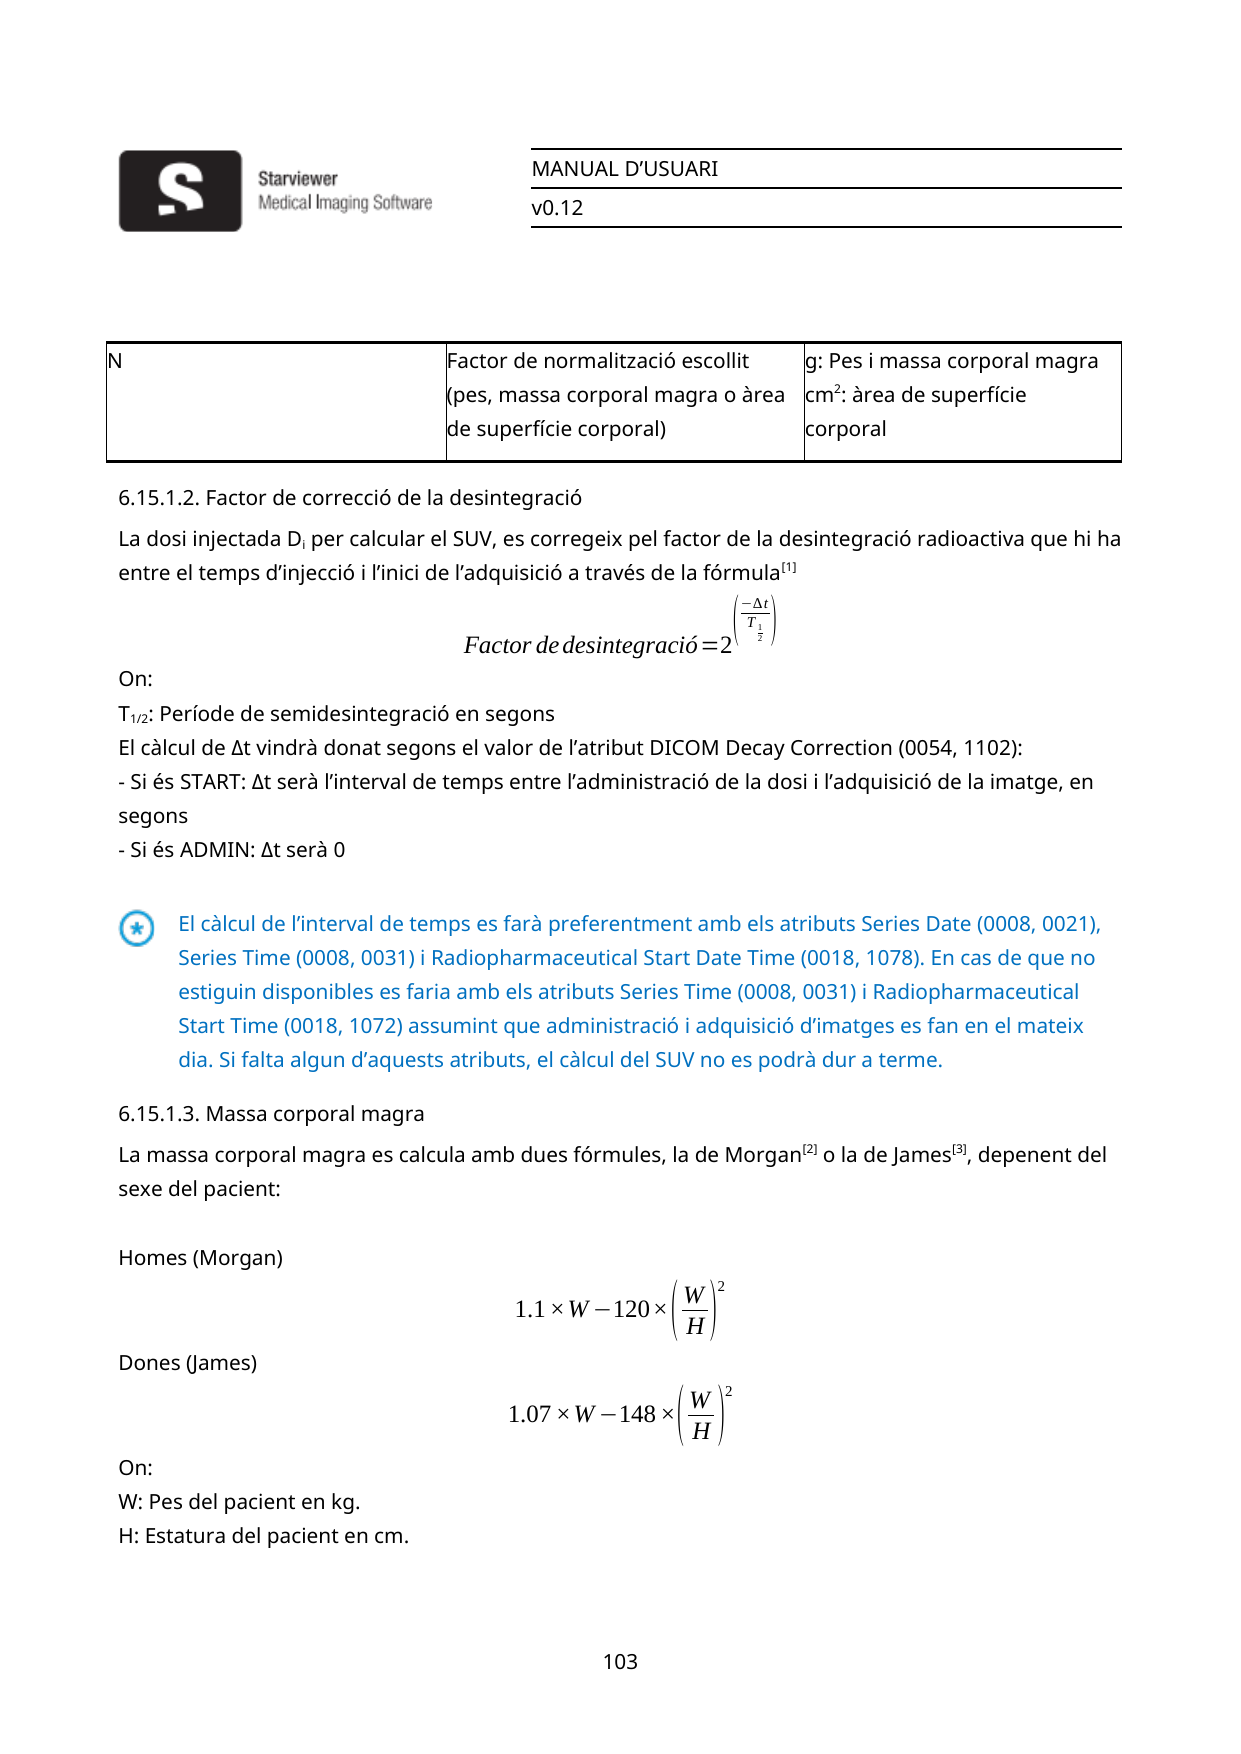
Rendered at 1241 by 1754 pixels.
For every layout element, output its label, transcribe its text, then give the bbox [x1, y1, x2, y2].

table_cell N [107, 344, 446, 459]
text El càlcul de Δt vindrà donat segons el valor de l’atribut DICOM Decay Correction (0054, 1102): [118, 733, 1122, 761]
subtitle Massa corporal magra [118, 1099, 1122, 1128]
table_cell Factor de normalització escollit (pes, massa corporal magra o àrea de superfície corporal) [447, 344, 804, 459]
text On: [118, 664, 1122, 693]
text Homes (Morgan) [118, 1243, 1122, 1271]
table_header El càlcul de l’interval de temps es farà preferentment amb els atributs Series Date (0008, 0021), Series Time (0008, 0031) i Radiopharmaceutical Start Date Time (0018, 1078). En cas de que no estiguin disponibles es faria amb els atributs Series Time (0008, 0031) i Radiopharmaceutical Start Time (0018, 1072) assumint que administració i adquisició d’imatges es fan en el mateix dia. Si falta algun d’aquests atributs, el càlcul del SUV no es podrà dur a terme. [178, 903, 1133, 1079]
text Dones (James) [118, 1348, 1122, 1376]
text W: Pes del pacient en kg. [118, 1487, 1122, 1516]
text T1/2: Període de semidesintegració en segons [118, 699, 1122, 727]
table_header [118, 903, 178, 1079]
text La dosi injectada Di per calcular el SUV, es corregeix pel factor de la desintegració radioactiva que hi ha entre el temps d’injecció i l’inici de l’adquisició a través de la fórmula[1] [118, 524, 1122, 587]
text La massa corporal magra es calcula amb dues fórmules, la de Morgan[2] o la de James[3], depenent del sexe del pacient: [118, 1141, 1122, 1203]
text - Si és START: Δt serà l’interval de temps entre l’administració de la dosi i l’adquisició de la imatge, en segons [118, 767, 1122, 829]
text - Si és ADMIN: Δt serà 0 [118, 835, 1122, 863]
text On: [118, 1453, 1122, 1482]
subtitle Factor de correcció de la desintegració [118, 483, 1122, 512]
table_cell g: Pes i massa corporal magra cm2: àrea de superfície corporal [805, 344, 1121, 459]
text H: Estatura del pacient en cm. [118, 1521, 1122, 1550]
